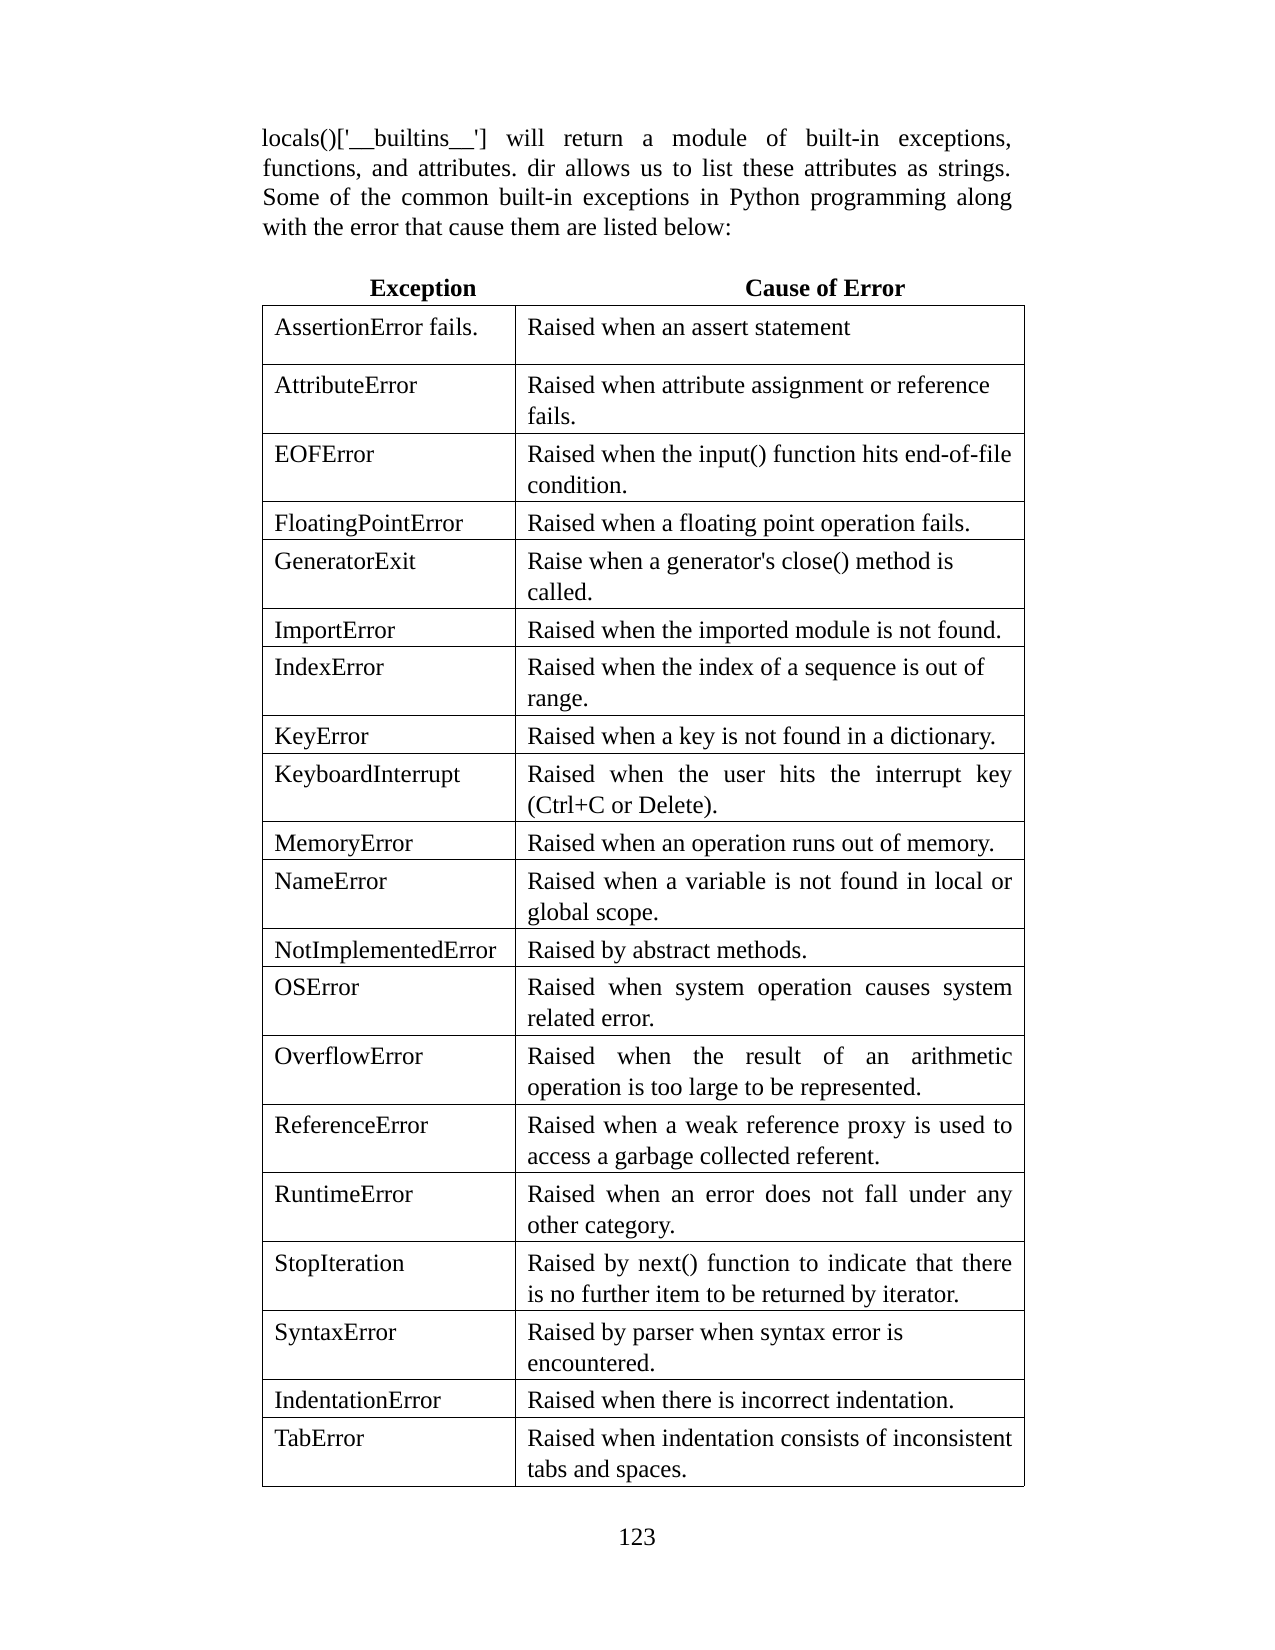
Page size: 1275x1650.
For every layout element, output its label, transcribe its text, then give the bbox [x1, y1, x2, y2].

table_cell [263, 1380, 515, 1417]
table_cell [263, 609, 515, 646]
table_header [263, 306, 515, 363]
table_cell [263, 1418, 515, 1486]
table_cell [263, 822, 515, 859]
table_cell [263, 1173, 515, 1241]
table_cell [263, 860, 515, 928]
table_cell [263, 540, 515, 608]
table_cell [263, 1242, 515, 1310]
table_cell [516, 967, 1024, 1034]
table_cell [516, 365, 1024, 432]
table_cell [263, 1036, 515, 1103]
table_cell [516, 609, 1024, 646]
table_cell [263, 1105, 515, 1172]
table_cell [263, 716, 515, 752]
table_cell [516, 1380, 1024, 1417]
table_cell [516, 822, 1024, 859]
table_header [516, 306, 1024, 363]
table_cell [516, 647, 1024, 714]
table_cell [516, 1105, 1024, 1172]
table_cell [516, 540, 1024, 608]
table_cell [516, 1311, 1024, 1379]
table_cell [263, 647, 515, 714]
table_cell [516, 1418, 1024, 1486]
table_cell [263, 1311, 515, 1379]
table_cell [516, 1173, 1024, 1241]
text Exception Cause of Error [262, 273, 1013, 302]
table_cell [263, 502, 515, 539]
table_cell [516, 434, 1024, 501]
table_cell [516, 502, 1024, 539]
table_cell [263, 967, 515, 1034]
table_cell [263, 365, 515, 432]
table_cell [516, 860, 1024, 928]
text locals()['__builtins__'] will return a module of built-in exceptions, functions, and attributes. dir allows us to list these attributes as strings. Some of the common built-in exceptions in Python programming along with the error that cause them are listed below: [261, 123, 1013, 241]
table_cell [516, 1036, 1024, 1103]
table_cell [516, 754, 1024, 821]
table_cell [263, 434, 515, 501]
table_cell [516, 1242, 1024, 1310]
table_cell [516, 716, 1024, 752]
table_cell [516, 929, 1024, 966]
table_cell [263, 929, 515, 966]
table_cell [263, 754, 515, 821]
